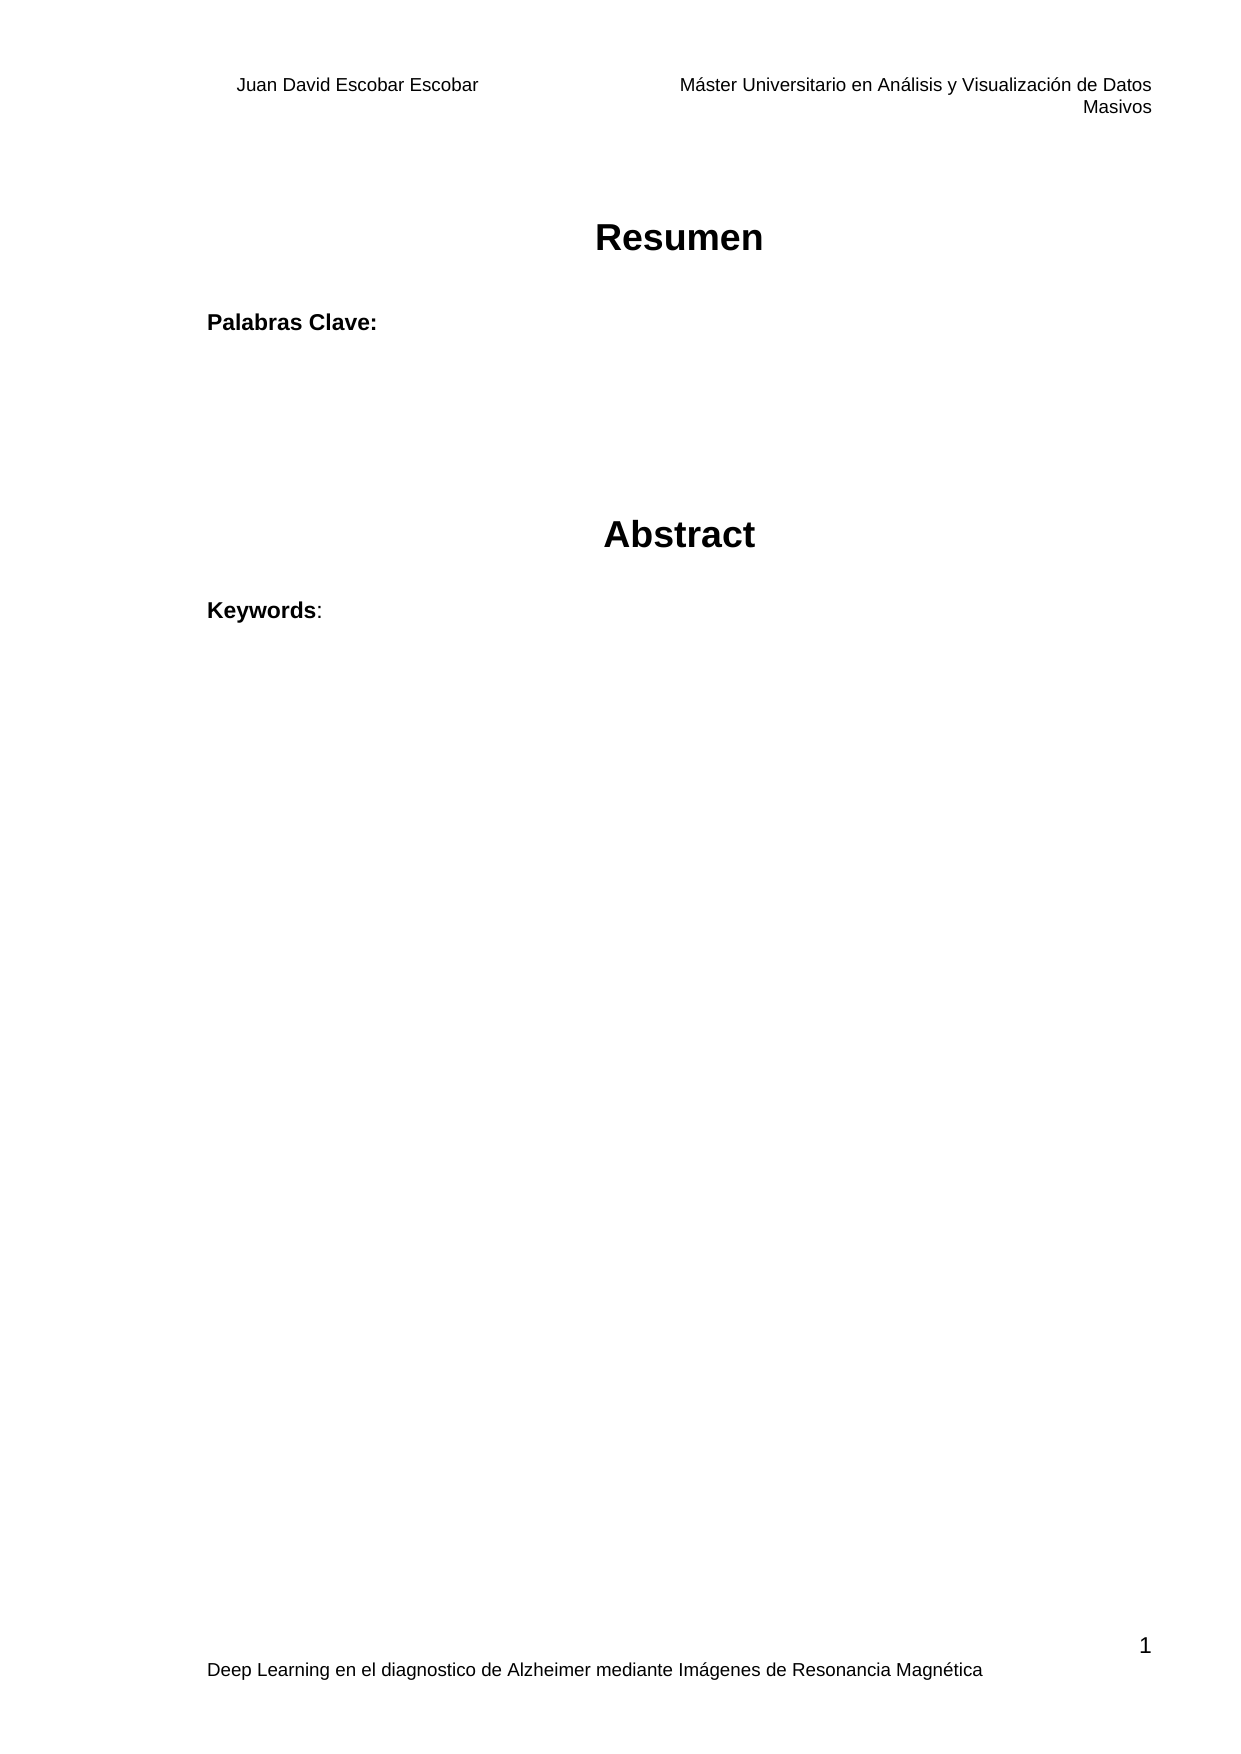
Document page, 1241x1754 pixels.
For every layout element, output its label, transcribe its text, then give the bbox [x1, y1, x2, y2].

text Keywords: [207, 597, 1152, 624]
text Resumen [207, 215, 1152, 258]
text Abstract [207, 512, 1152, 555]
text Palabras Clave: [207, 309, 1152, 336]
